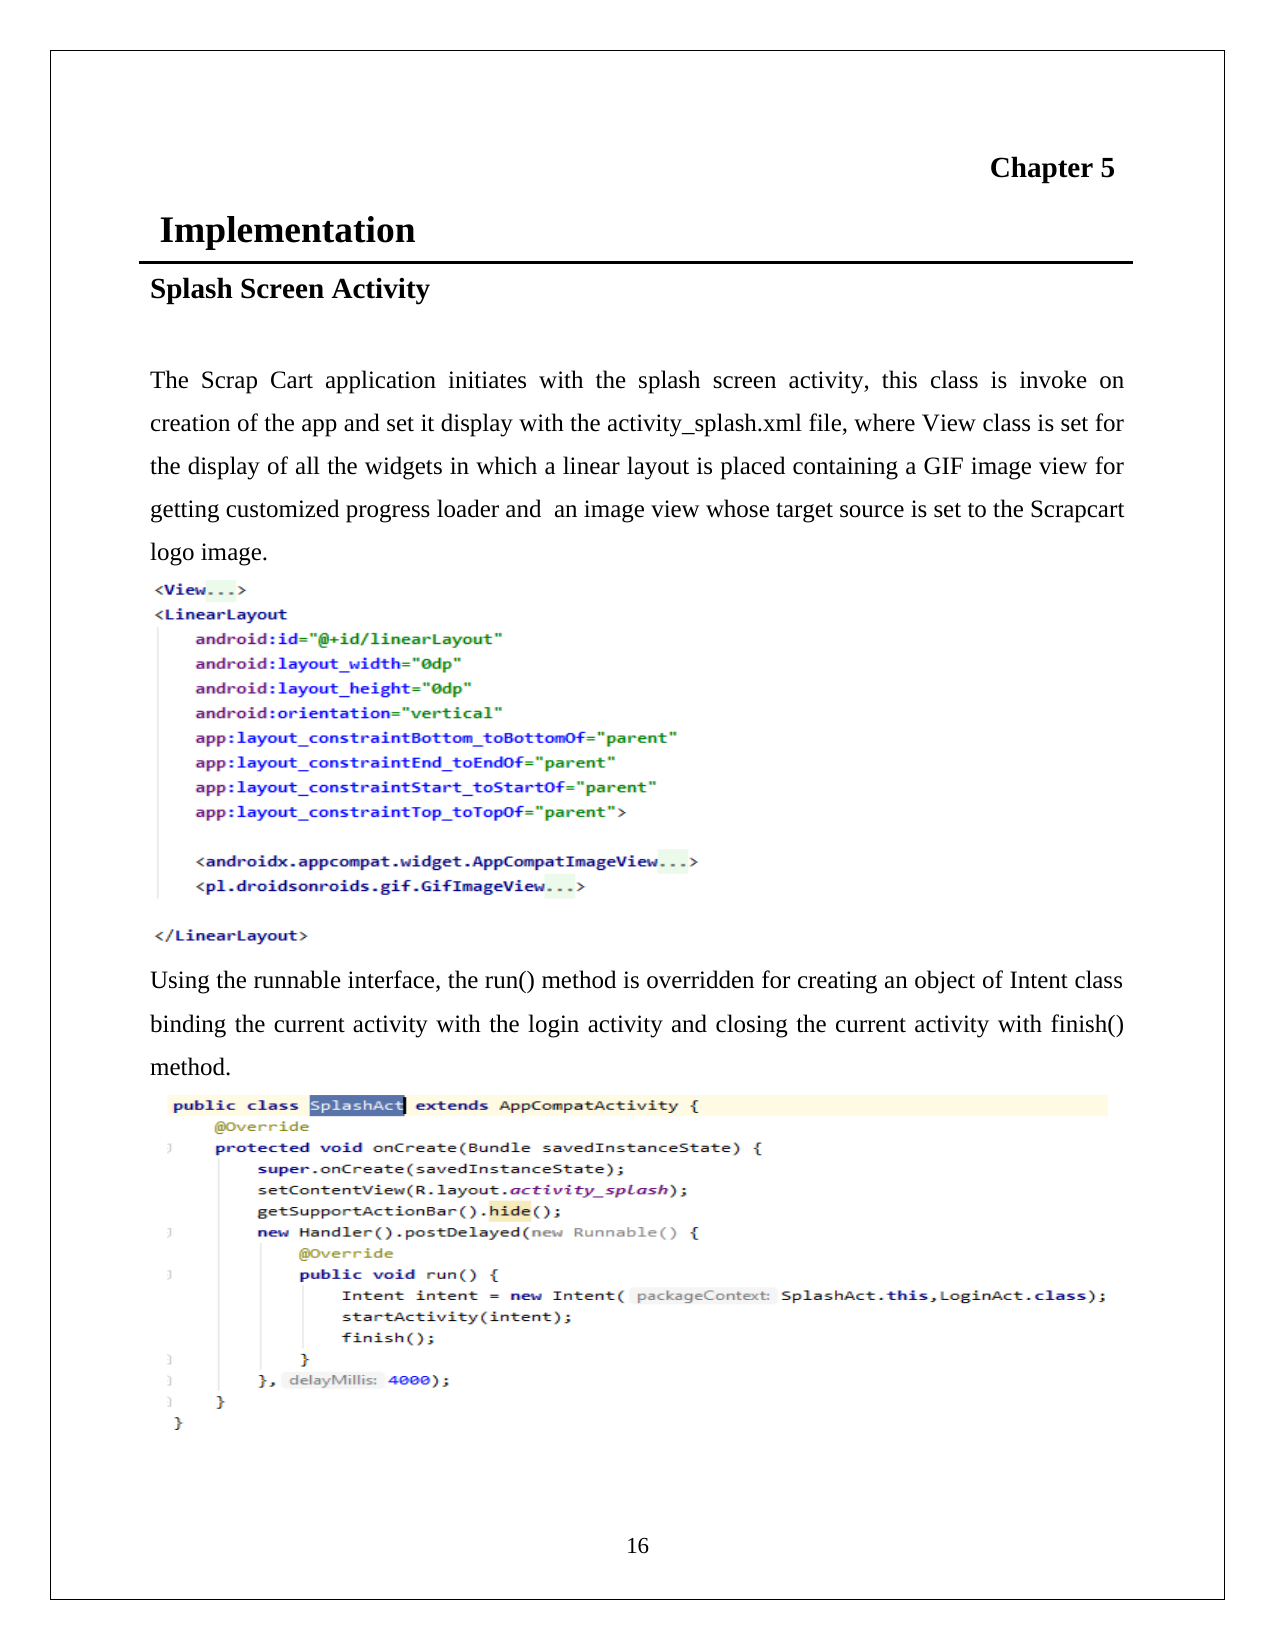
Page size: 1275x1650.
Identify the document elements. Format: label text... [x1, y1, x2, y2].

text Implementation [150, 207, 1125, 250]
picture [167, 1095, 1108, 1431]
text The Scrap Cart application initiates with the splash screen activity, this class is invoke on creation of the app and set it display with the activity_splash.xml file, where View class is set for the display of all the widgets in which a linear layout is placed containing a GIF image view for getting customized progress loader and an image view whose target source is set to the Scrapcart logo image. [150, 365, 1125, 566]
text Using the runnable interface, the run() method is overridden for creating an object of Intent class binding the current activity with the login activity and closing the current activity with finish() method. [150, 966, 1125, 1081]
picture [150, 580, 709, 953]
text Chapter 5 [989, 150, 1125, 183]
subtitle Splash Screen Activity [150, 271, 1125, 305]
